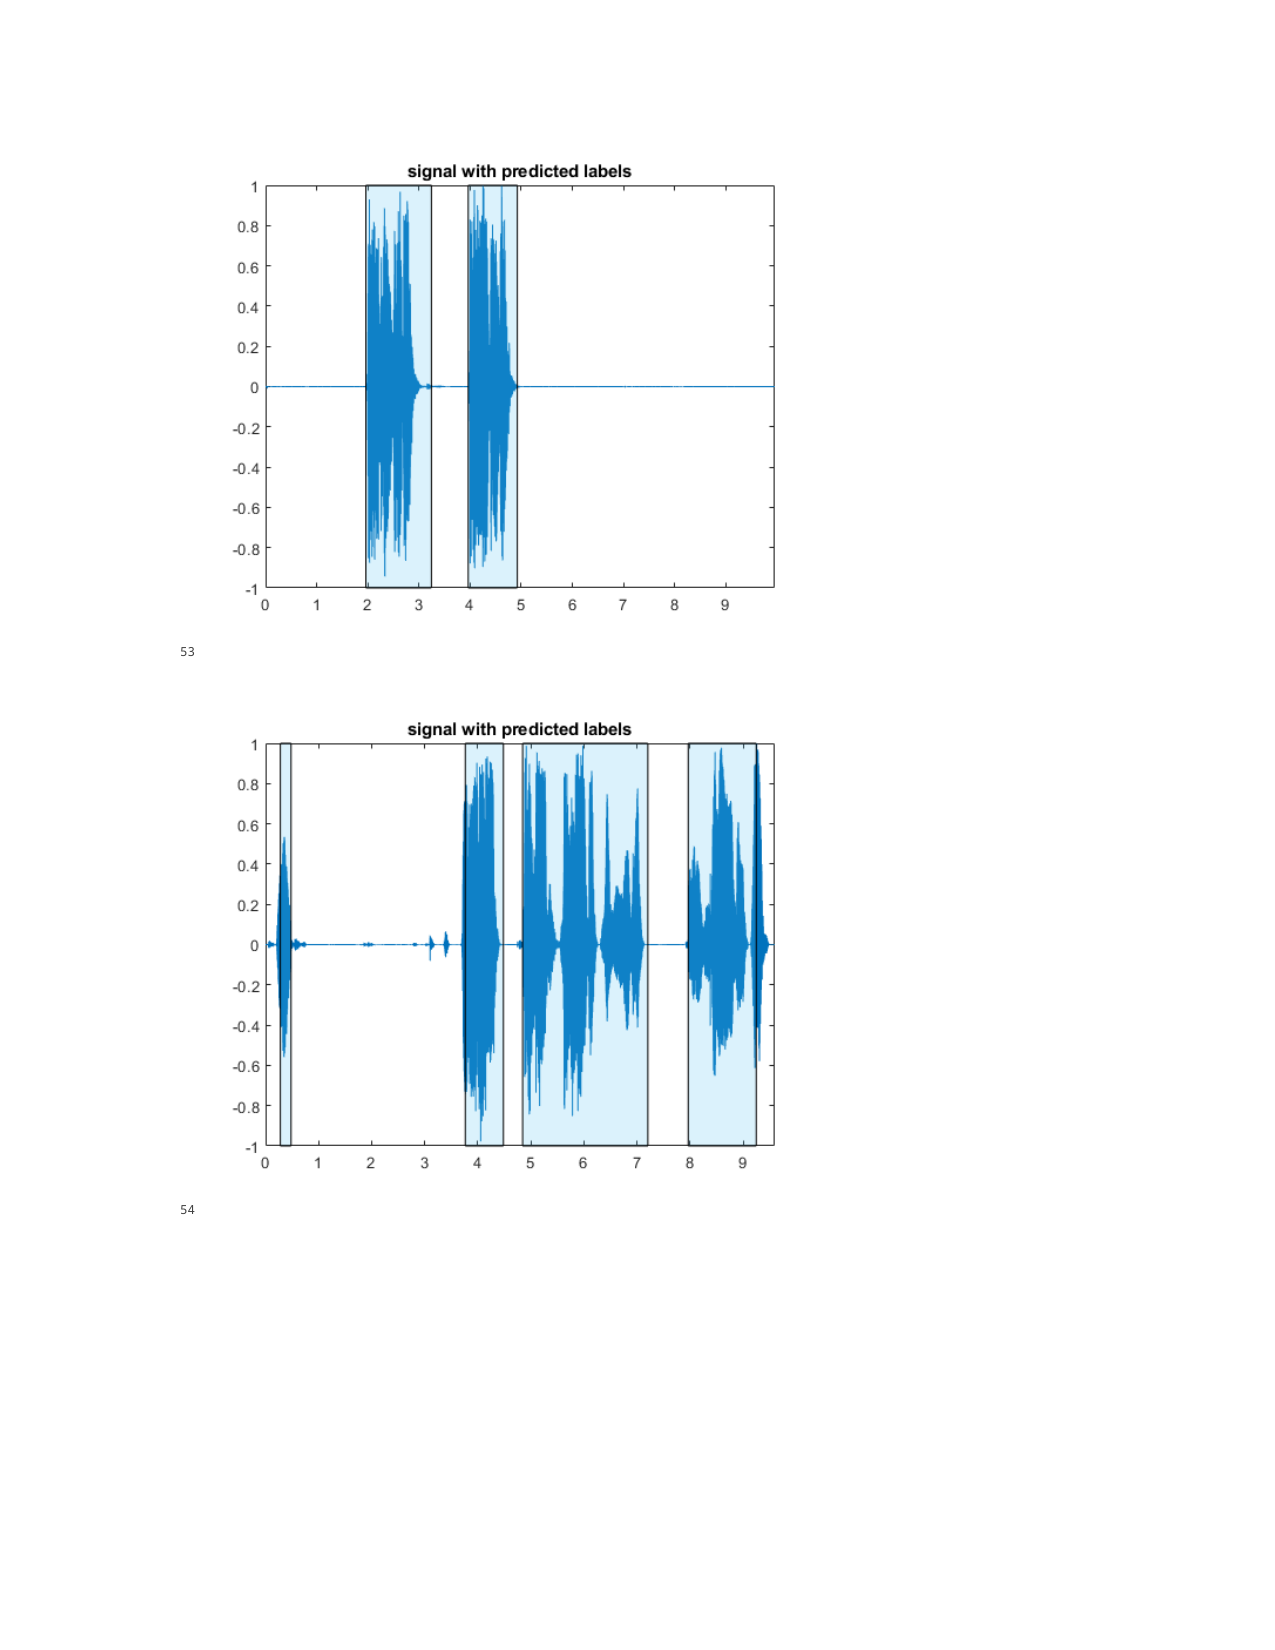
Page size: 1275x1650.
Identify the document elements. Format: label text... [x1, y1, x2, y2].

text 54 [150, 1201, 1125, 1218]
text 53 [150, 643, 1125, 661]
picture [180, 707, 837, 1200]
picture [180, 150, 837, 642]
